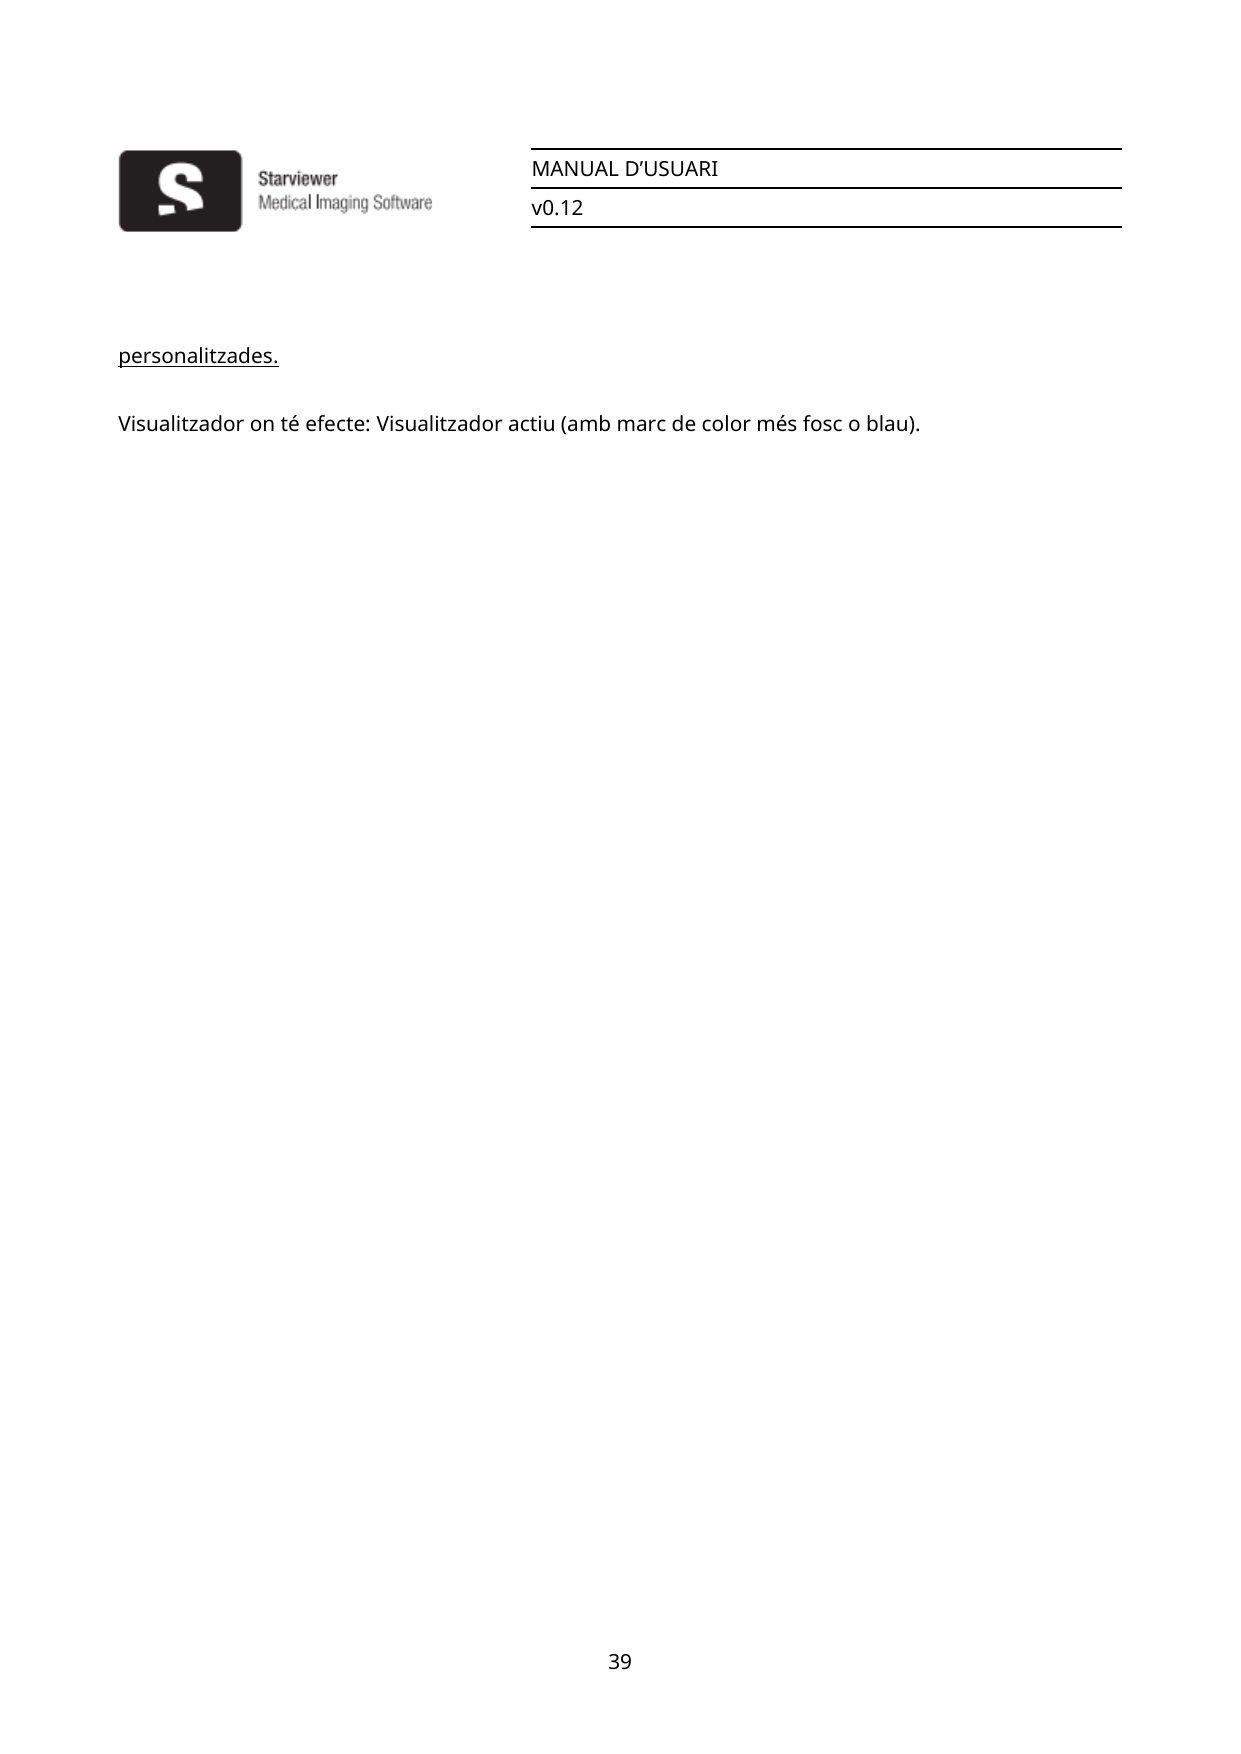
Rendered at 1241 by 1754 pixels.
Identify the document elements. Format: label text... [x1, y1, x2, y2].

text Visualitzador on té efecte: Visualitzador actiu (amb marc de color més fosc o blau). [118, 409, 1122, 438]
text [118, 341, 1122, 370]
